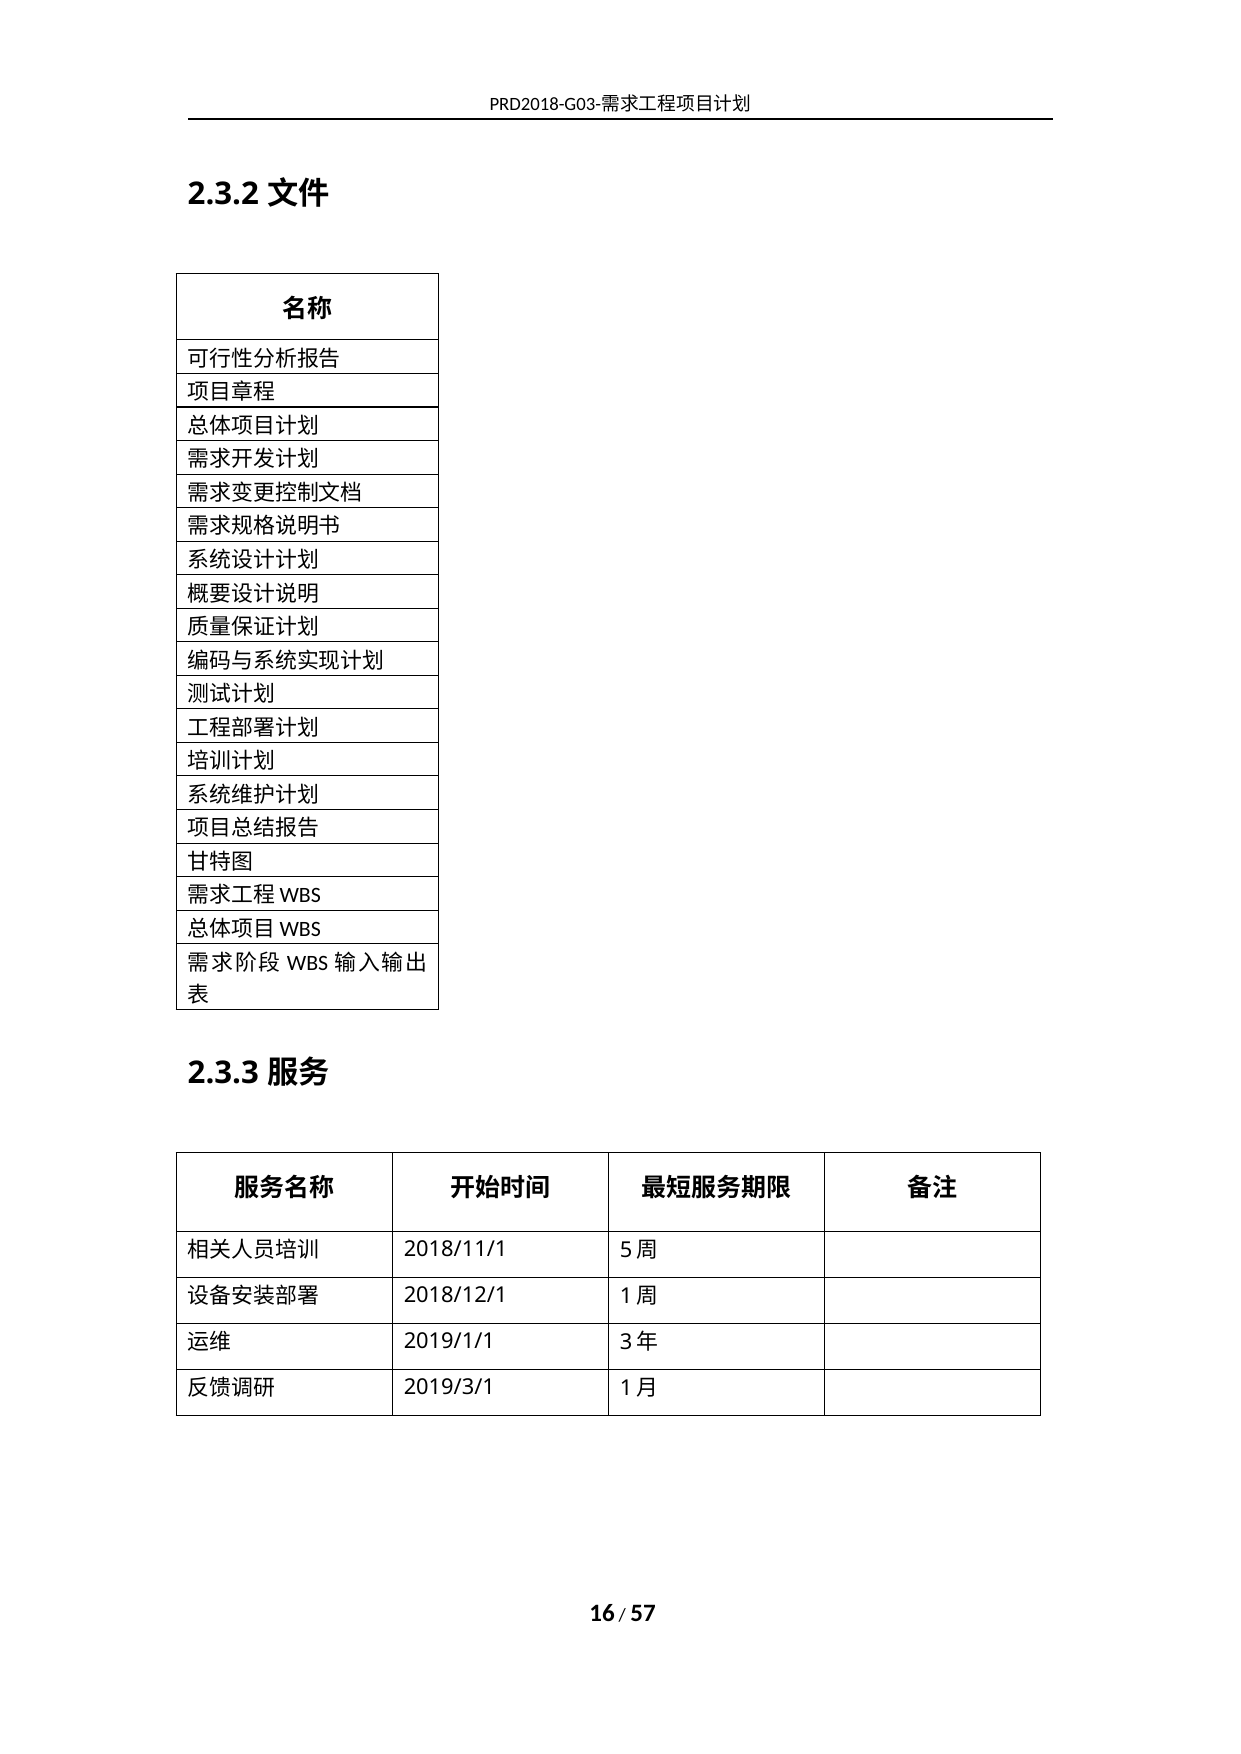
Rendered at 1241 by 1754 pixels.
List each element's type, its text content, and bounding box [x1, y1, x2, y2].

table_cell 总体项目计划 [177, 408, 438, 440]
table_header 开始时间 [393, 1153, 608, 1231]
table_cell 项目章程 [177, 374, 438, 406]
table_cell 培训计划 [177, 743, 438, 775]
table_cell 2018/12/1 [393, 1278, 608, 1323]
table_cell [825, 1370, 1040, 1415]
table_cell 甘特图 [177, 844, 438, 876]
table_cell 运维 [177, 1324, 392, 1369]
table_cell 概要设计说明 [177, 575, 438, 608]
table_cell 需求规格说明书 [177, 508, 438, 541]
table_header 名称 [177, 274, 438, 339]
table_cell 系统维护计划 [177, 776, 438, 809]
table_cell 系统设计计划 [177, 542, 438, 574]
table_cell 可行性分析报告 [177, 340, 438, 373]
table_cell [825, 1232, 1040, 1277]
table_cell 需求工程WBS [177, 877, 438, 909]
table_cell 需求变更控制文档 [177, 475, 438, 507]
table_header 备注 [825, 1153, 1040, 1231]
table_cell 需求开发计划 [177, 441, 438, 473]
table_cell 3年 [609, 1324, 824, 1369]
table_cell 2019/1/1 [393, 1324, 608, 1369]
subtitle 2.3.2 文件 [187, 158, 1053, 223]
table_cell 需求阶段WBS输入输出表 [177, 944, 438, 1009]
table_cell 2019/3/1 [393, 1370, 608, 1415]
table_cell 2018/11/1 [393, 1232, 608, 1277]
table_cell 反馈调研 [177, 1370, 392, 1415]
table_cell 5周 [609, 1232, 824, 1277]
table_cell 设备安装部署 [177, 1278, 392, 1323]
subtitle 2.3.3 服务 [187, 1037, 1053, 1102]
table_cell 1月 [609, 1370, 824, 1415]
table_cell 测试计划 [177, 676, 438, 708]
table_cell 编码与系统实现计划 [177, 642, 438, 675]
table_cell 项目总结报告 [177, 810, 438, 842]
table_cell 工程部署计划 [177, 709, 438, 742]
table_header 服务名称 [177, 1153, 392, 1231]
table_header 最短服务期限 [609, 1153, 824, 1231]
table_cell 1周 [609, 1278, 824, 1323]
table_cell [825, 1324, 1040, 1369]
table_cell 总体项目WBS [177, 911, 438, 943]
table_cell [825, 1278, 1040, 1323]
table_cell 质量保证计划 [177, 609, 438, 641]
table_cell 相关人员培训 [177, 1232, 392, 1277]
